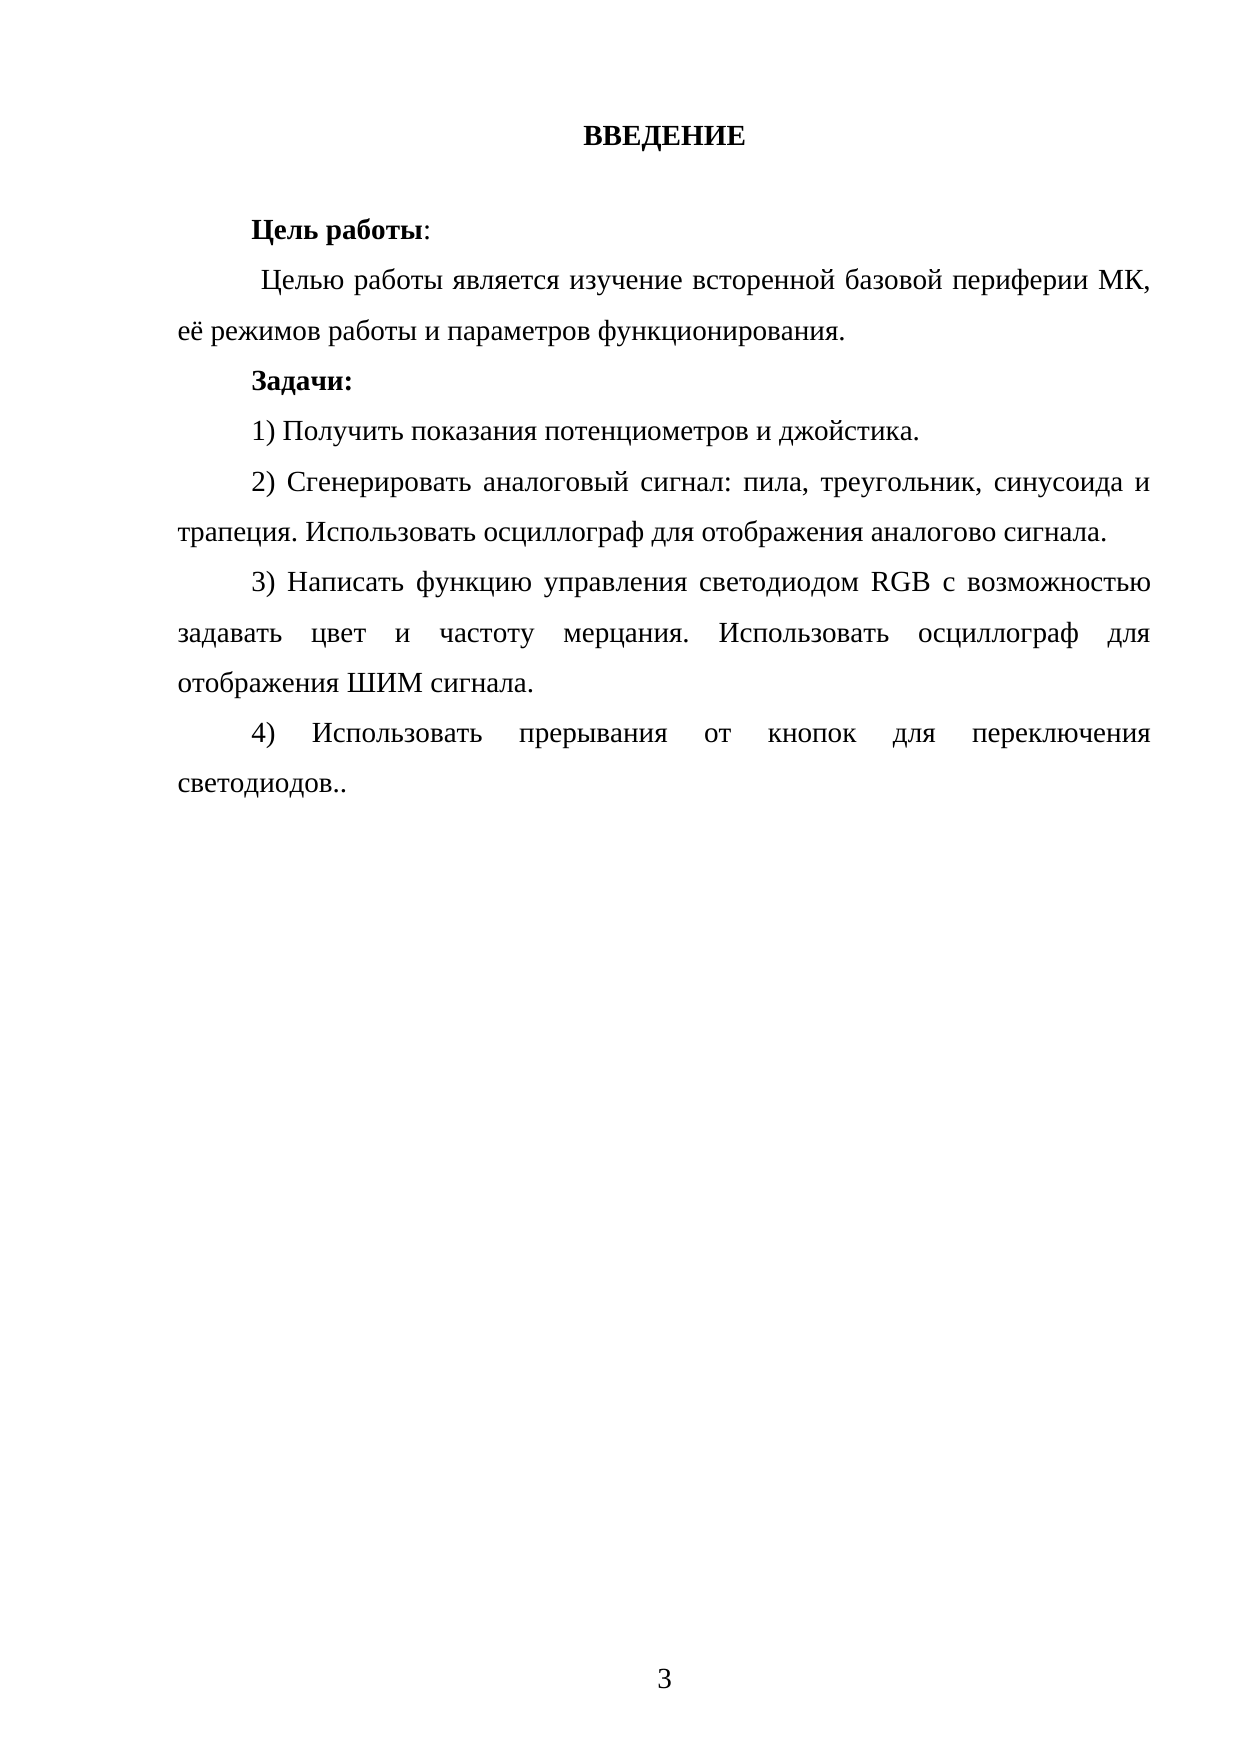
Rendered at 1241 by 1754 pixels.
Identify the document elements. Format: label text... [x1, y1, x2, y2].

text 2) Сгенерировать аналоговый сигнал: пила, треугольник, синусоида и трапеция. Использовать осциллограф для отображения аналогово сигнала. [177, 464, 1152, 548]
text Целью работы является изучение всторенной базовой периферии МК, её режимов работы и параметров функционирования. [177, 262, 1152, 346]
text 4) Использовать прерывания от кнопок для переключения светодиодов.. [177, 715, 1152, 799]
text 3) Написать функцию управления светодиодом RGB с возможностью задавать цвет и частоту мерцания. Использовать осциллограф для отображения ШИМ сигнала. [177, 564, 1152, 698]
text 1) Получить показания потенциометров и джойстика. [177, 413, 1152, 447]
text Задачи: [177, 363, 1152, 397]
text Введение [177, 118, 1152, 152]
text Цель работы: [177, 212, 1152, 246]
